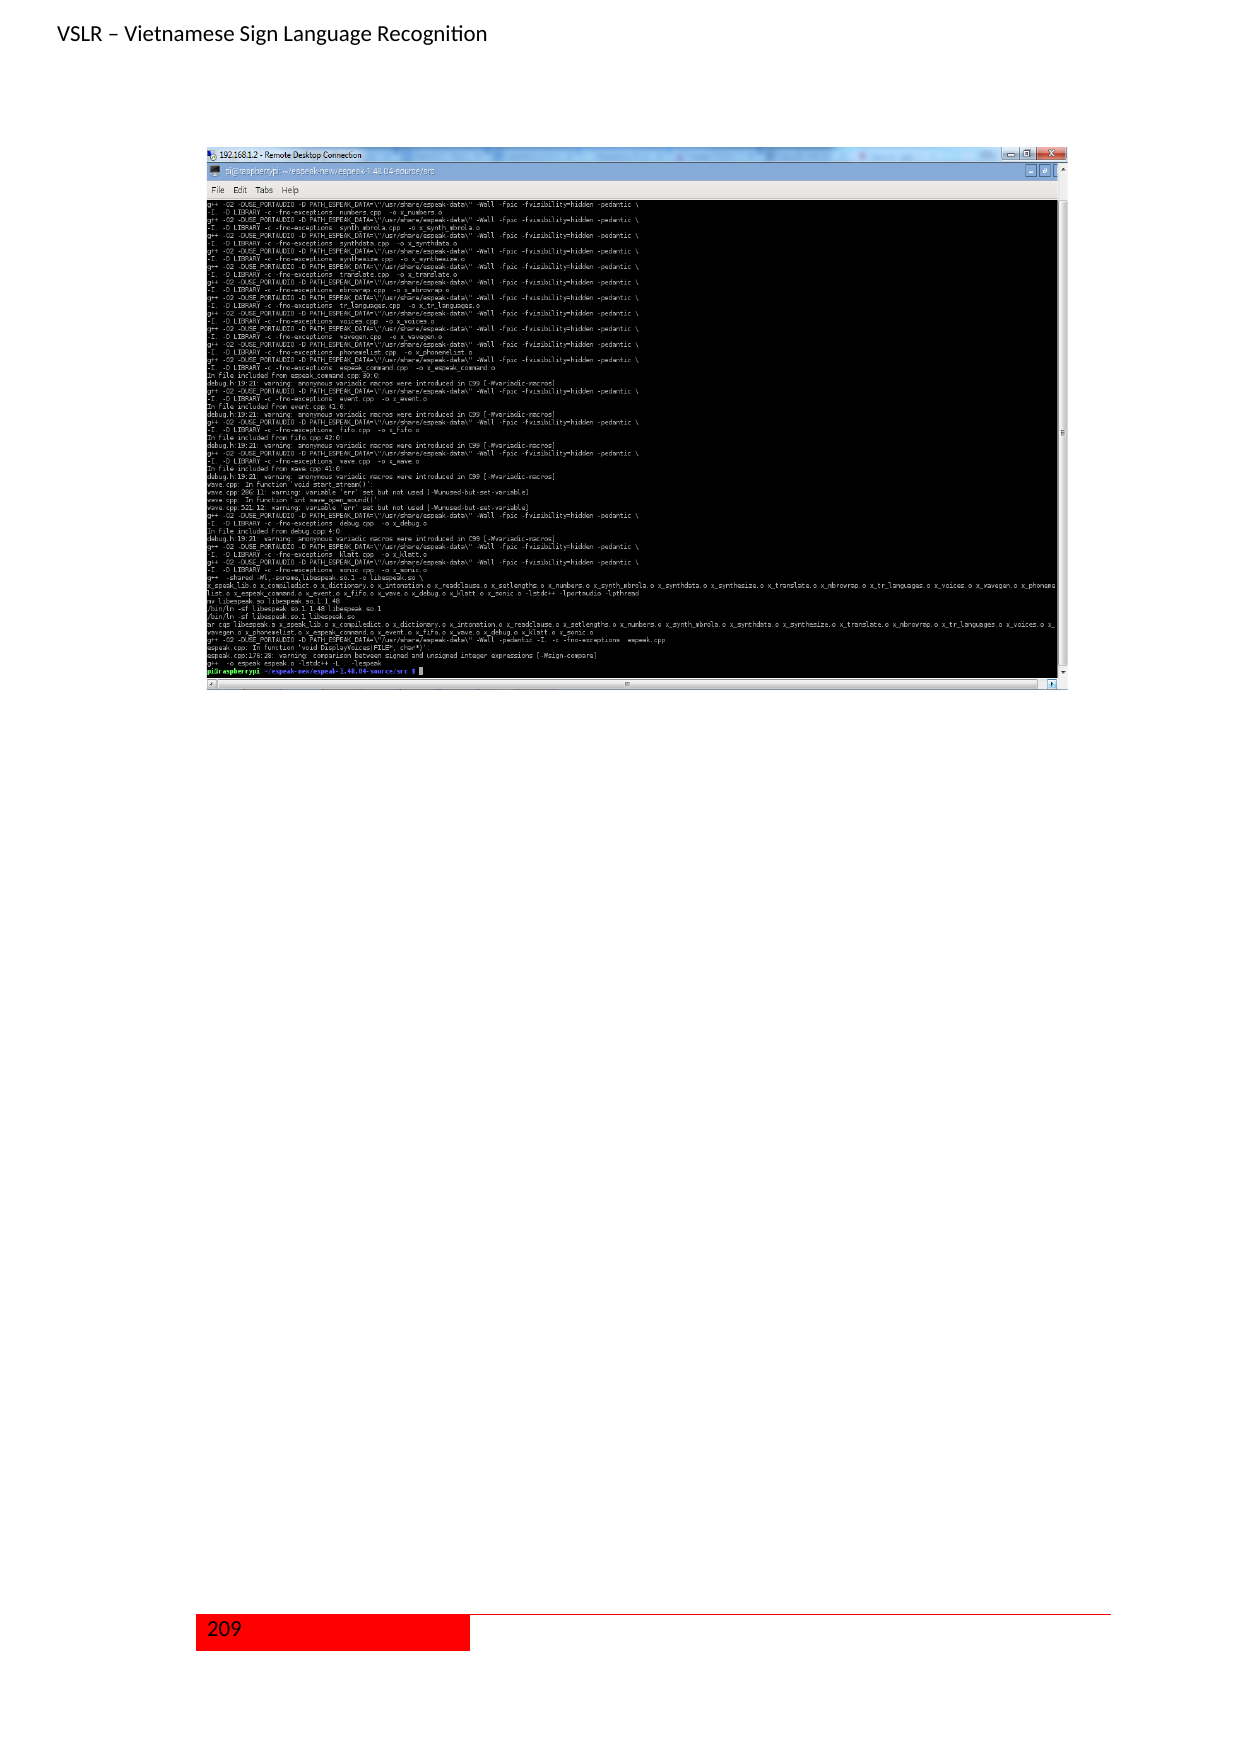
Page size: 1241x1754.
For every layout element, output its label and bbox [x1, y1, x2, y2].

picture [206, 147, 1068, 690]
